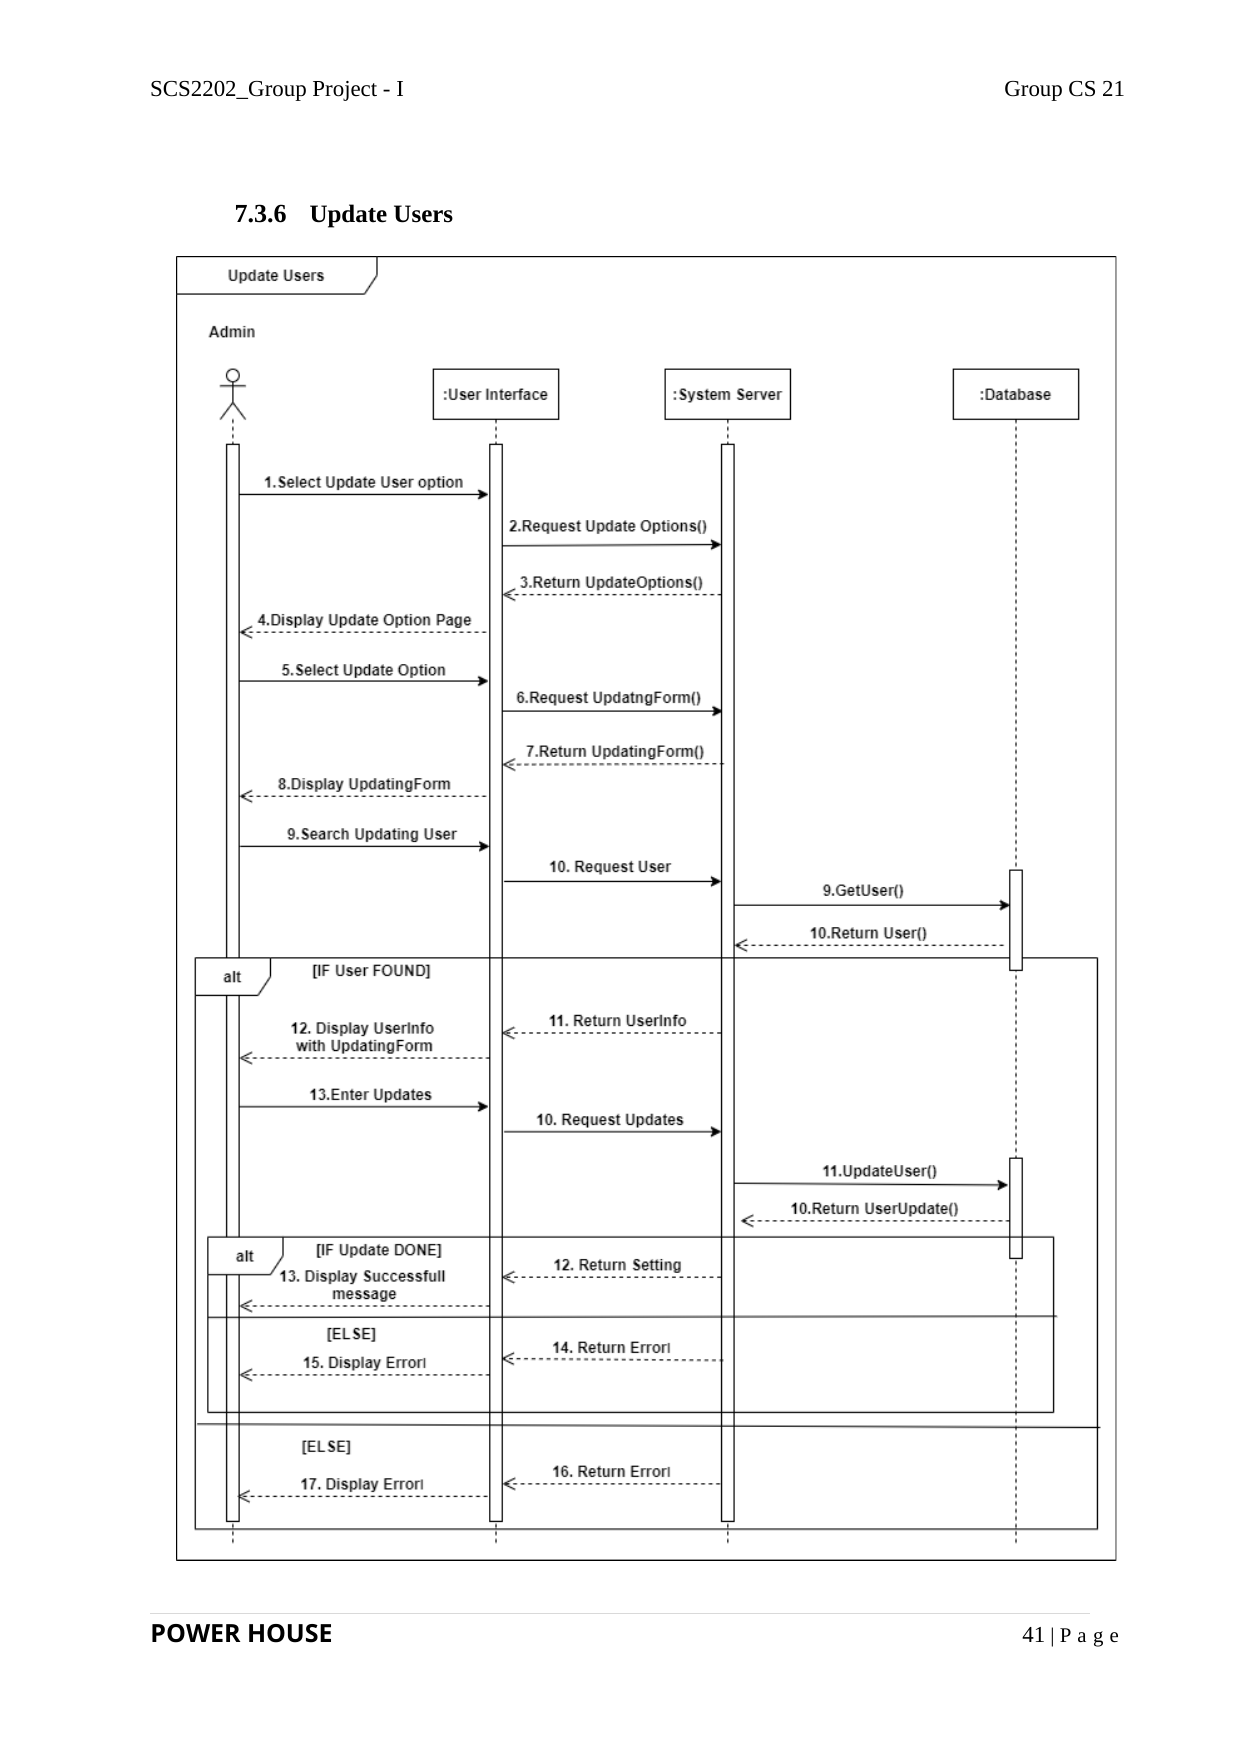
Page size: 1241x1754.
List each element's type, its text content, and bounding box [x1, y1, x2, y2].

subtitle Update Users [234, 198, 1090, 228]
picture [176, 256, 1117, 1561]
